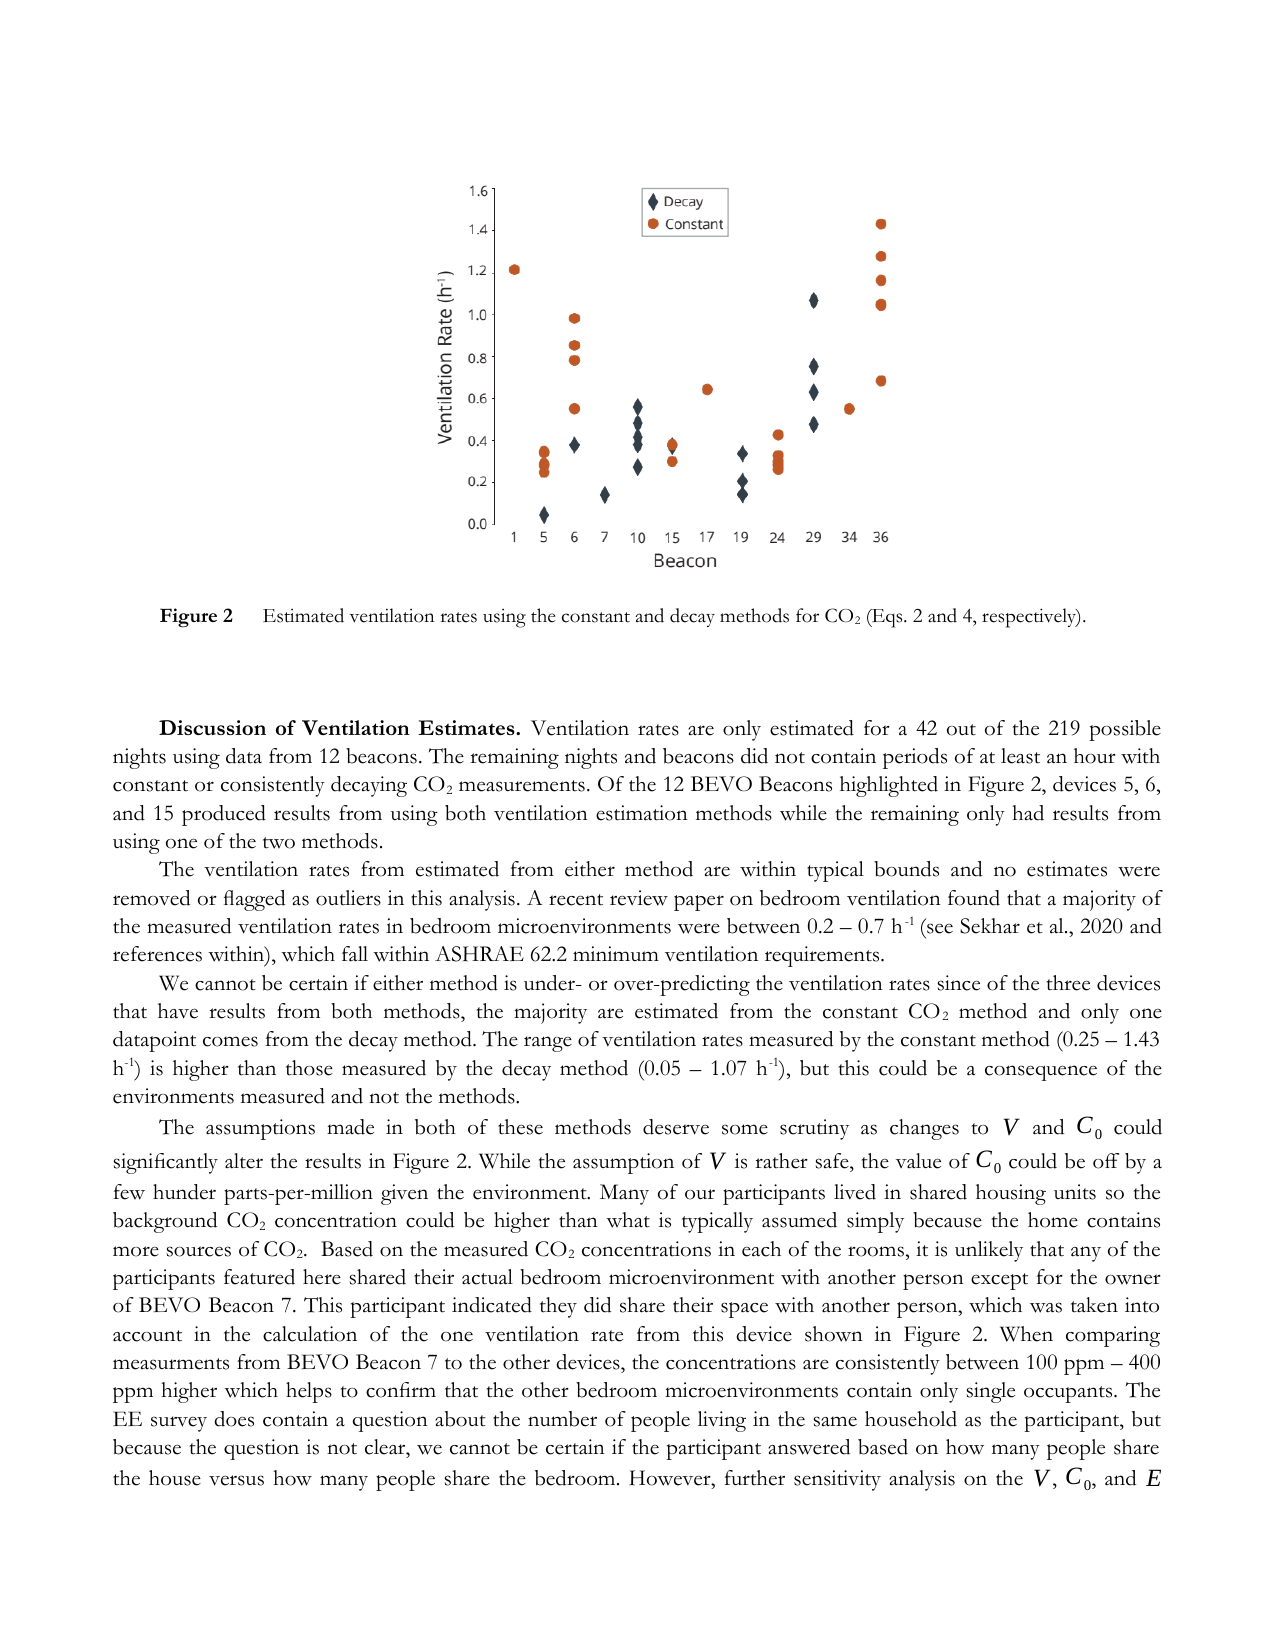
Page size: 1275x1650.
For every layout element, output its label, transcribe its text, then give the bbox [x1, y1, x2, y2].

text The ventilation rates from estimated from either method are within typical bounds and no estimates were removed or flagged as outliers in this analysis. A recent review paper on bedroom ventilation found that a majority of the measured ventilation rates in bedroom microenvironments were between 0.2 – 0.7 h-1 (see Sekhar et al., 2020 and references within), which fall within ASHRAE 62.2 minimum ventilation requirements. [112, 857, 1162, 968]
text We cannot be certain if either method is under- or over-predicting the ventilation rates since of the three devices that have results from both methods, the majority are estimated from the constant CO2 method and only one datapoint comes from the decay method. The range of ventilation rates measured by the constant method (0.25 – 1.43 h-1) is higher than those measured by the decay method (0.05 – 1.07 h-1), but this could be a consequence of the environments measured and not the methods. [112, 970, 1162, 1109]
text Discussion of Ventilation Estimates. Ventilation rates are only estimated for a 42 out of the 219 possible nights using data from 12 beacons. The remaining nights and beacons did not contain periods of at least an hour with constant or consistently decaying CO2 measurements. Of the 12 BEVO Beacons highlighted in Figure 2, devices 5, 6, and 15 produced results from using both ventilation estimation methods while the remaining only had results from using one of the two methods. [112, 715, 1162, 854]
text Figure 2 Estimated ventilation rates using the constant and decay methods for CO2 (Eqs. 2 and 4, respectively). [159, 604, 1162, 628]
